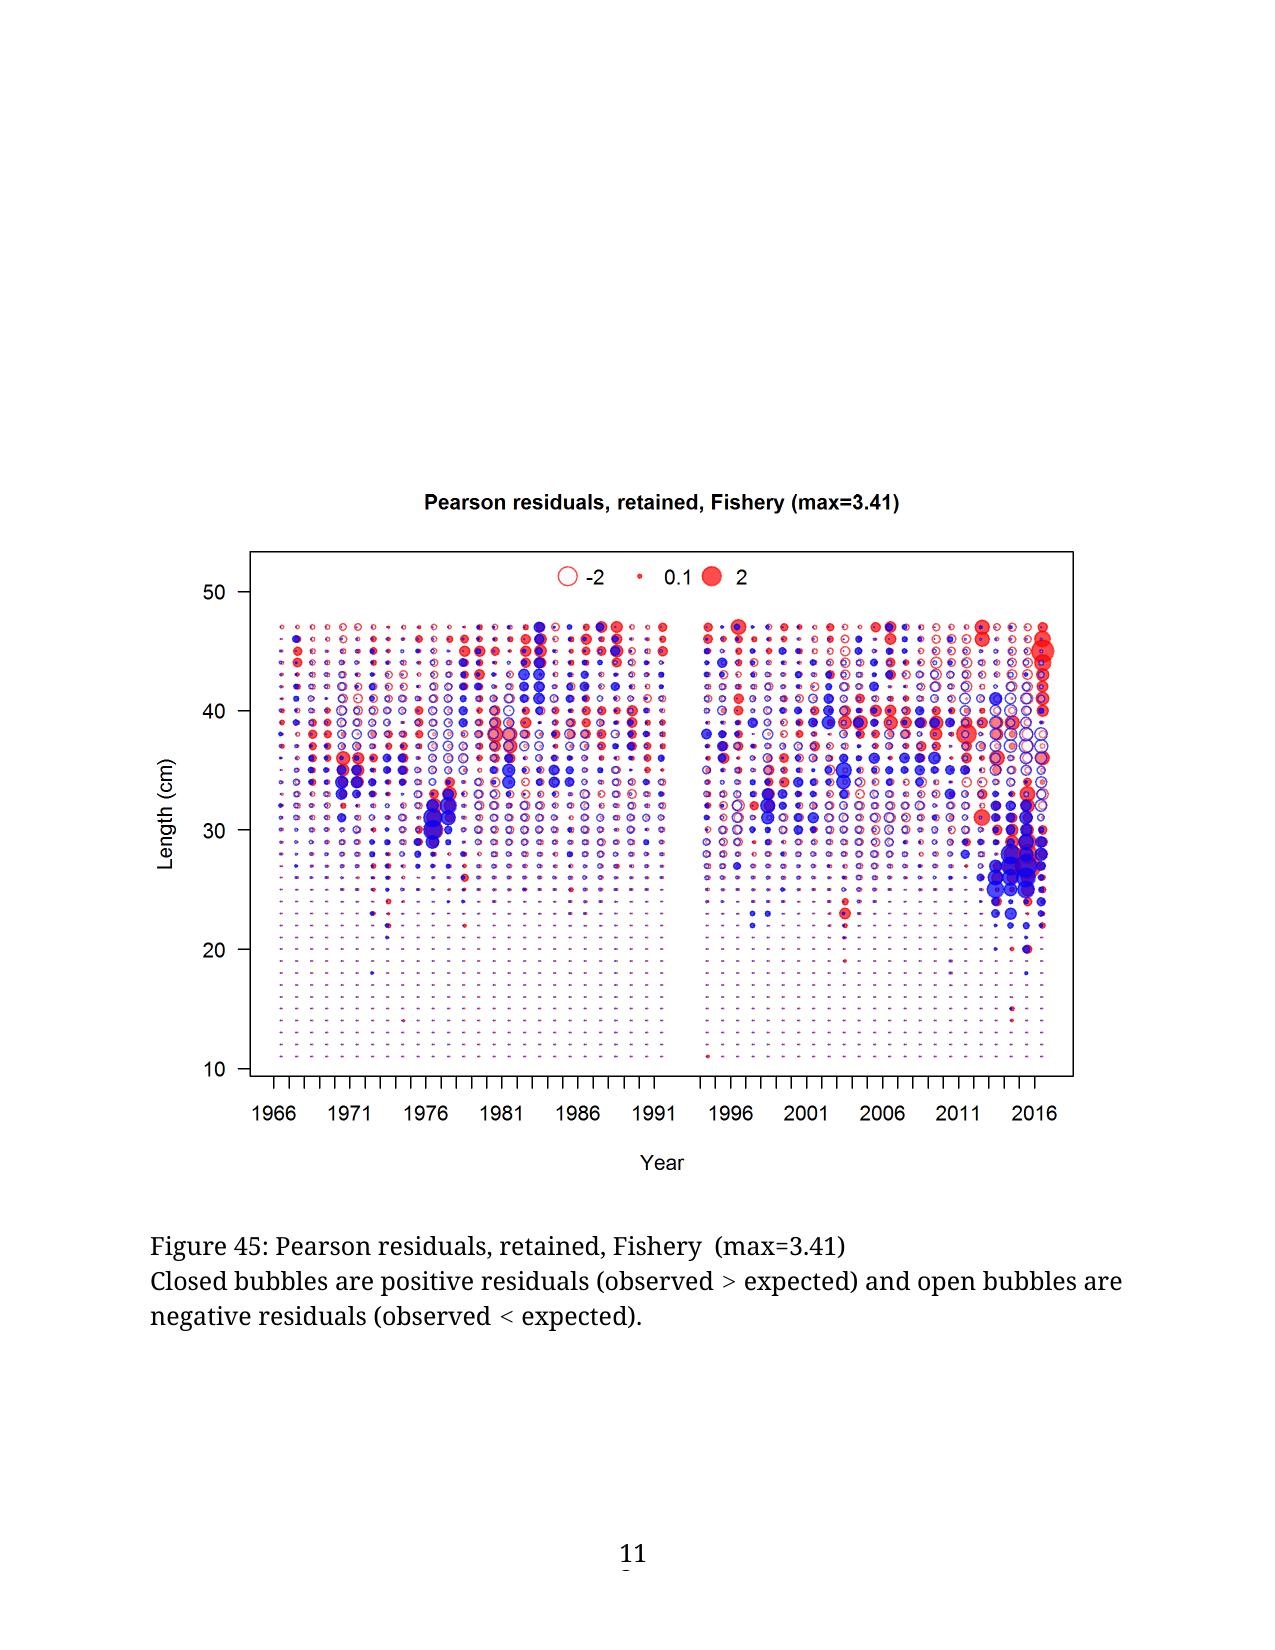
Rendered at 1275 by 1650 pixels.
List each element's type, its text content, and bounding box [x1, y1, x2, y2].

picture [157, 494, 1074, 1170]
text Figure 45: Pearson residuals, retained, Fishery (max=3.41) [150, 1229, 1169, 1263]
text Closed bubbles are positive residuals (observed > expected) and open bubbles are negative residuals (observed < expected). [150, 1264, 1126, 1333]
